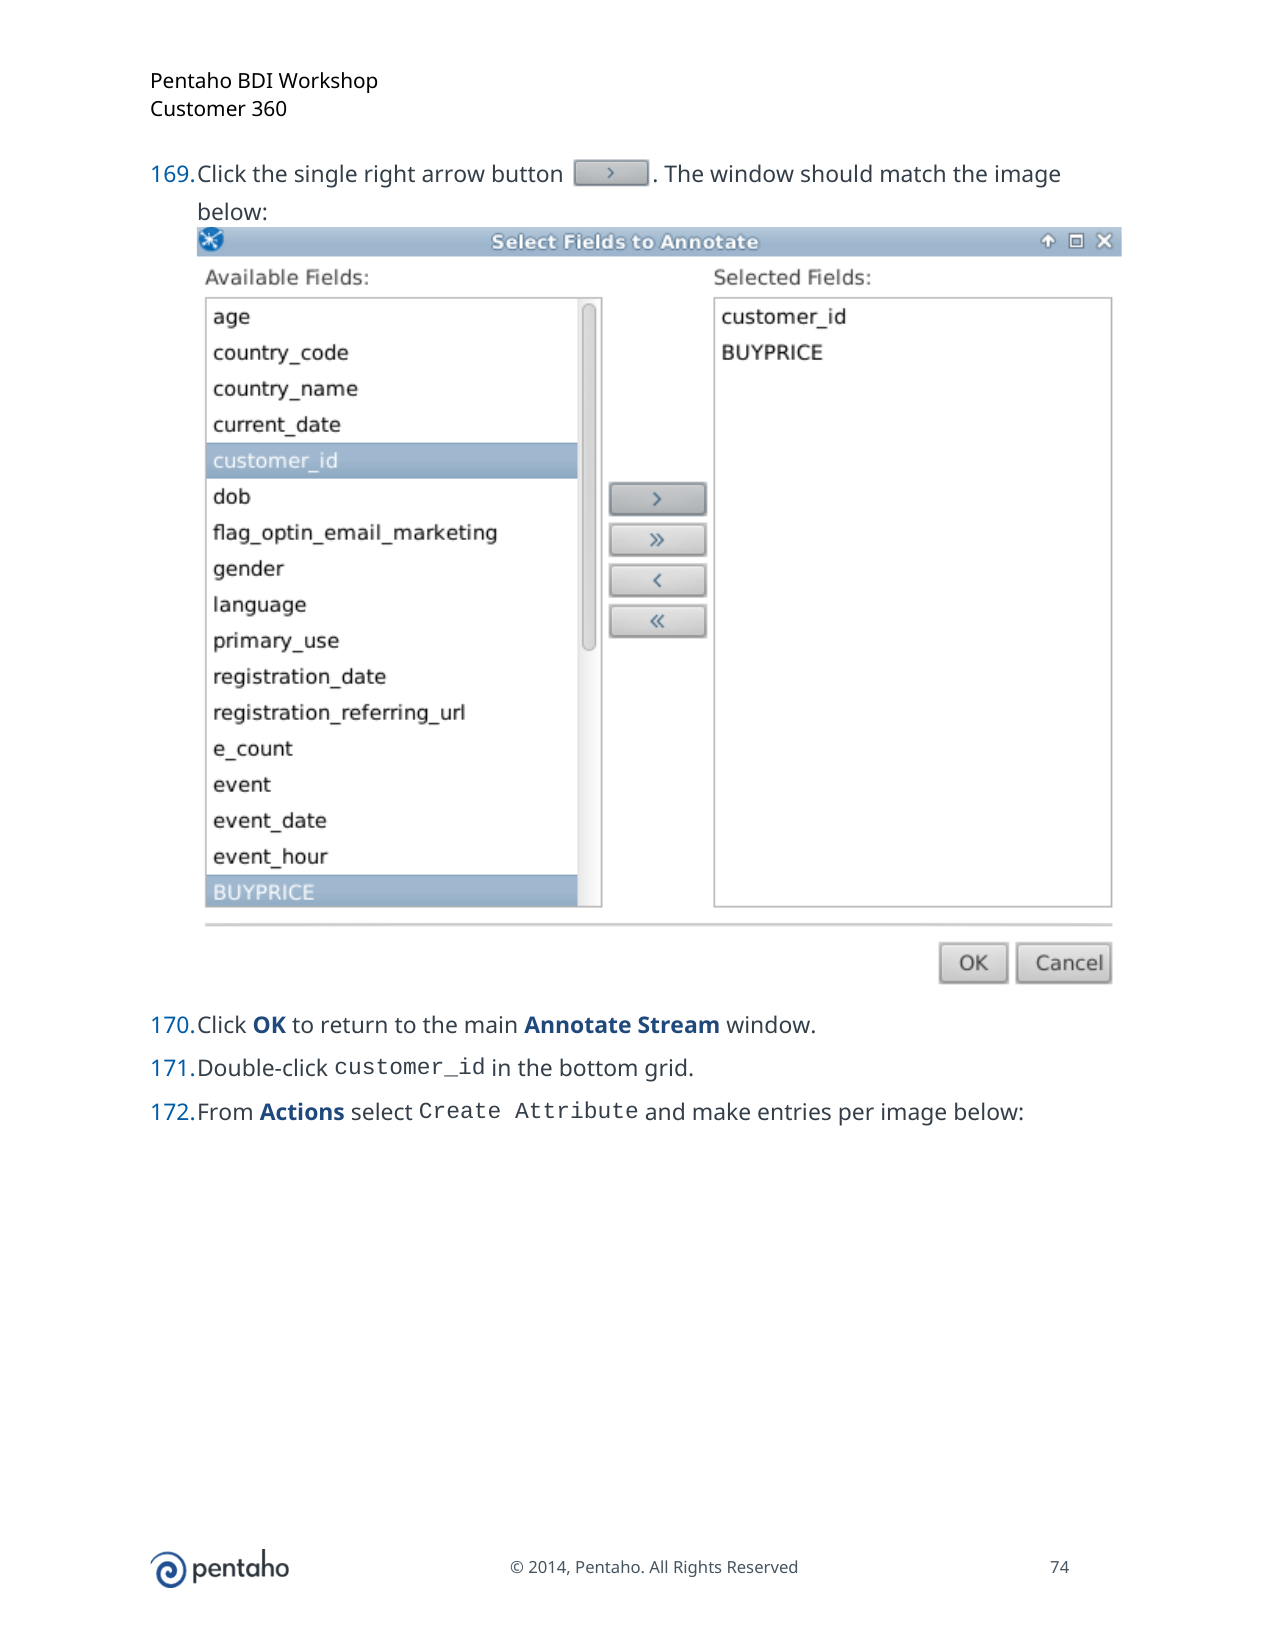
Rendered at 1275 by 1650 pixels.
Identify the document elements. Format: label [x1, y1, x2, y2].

picture [150, 1549, 289, 1588]
picture [196, 227, 1122, 997]
picture [570, 151, 653, 190]
